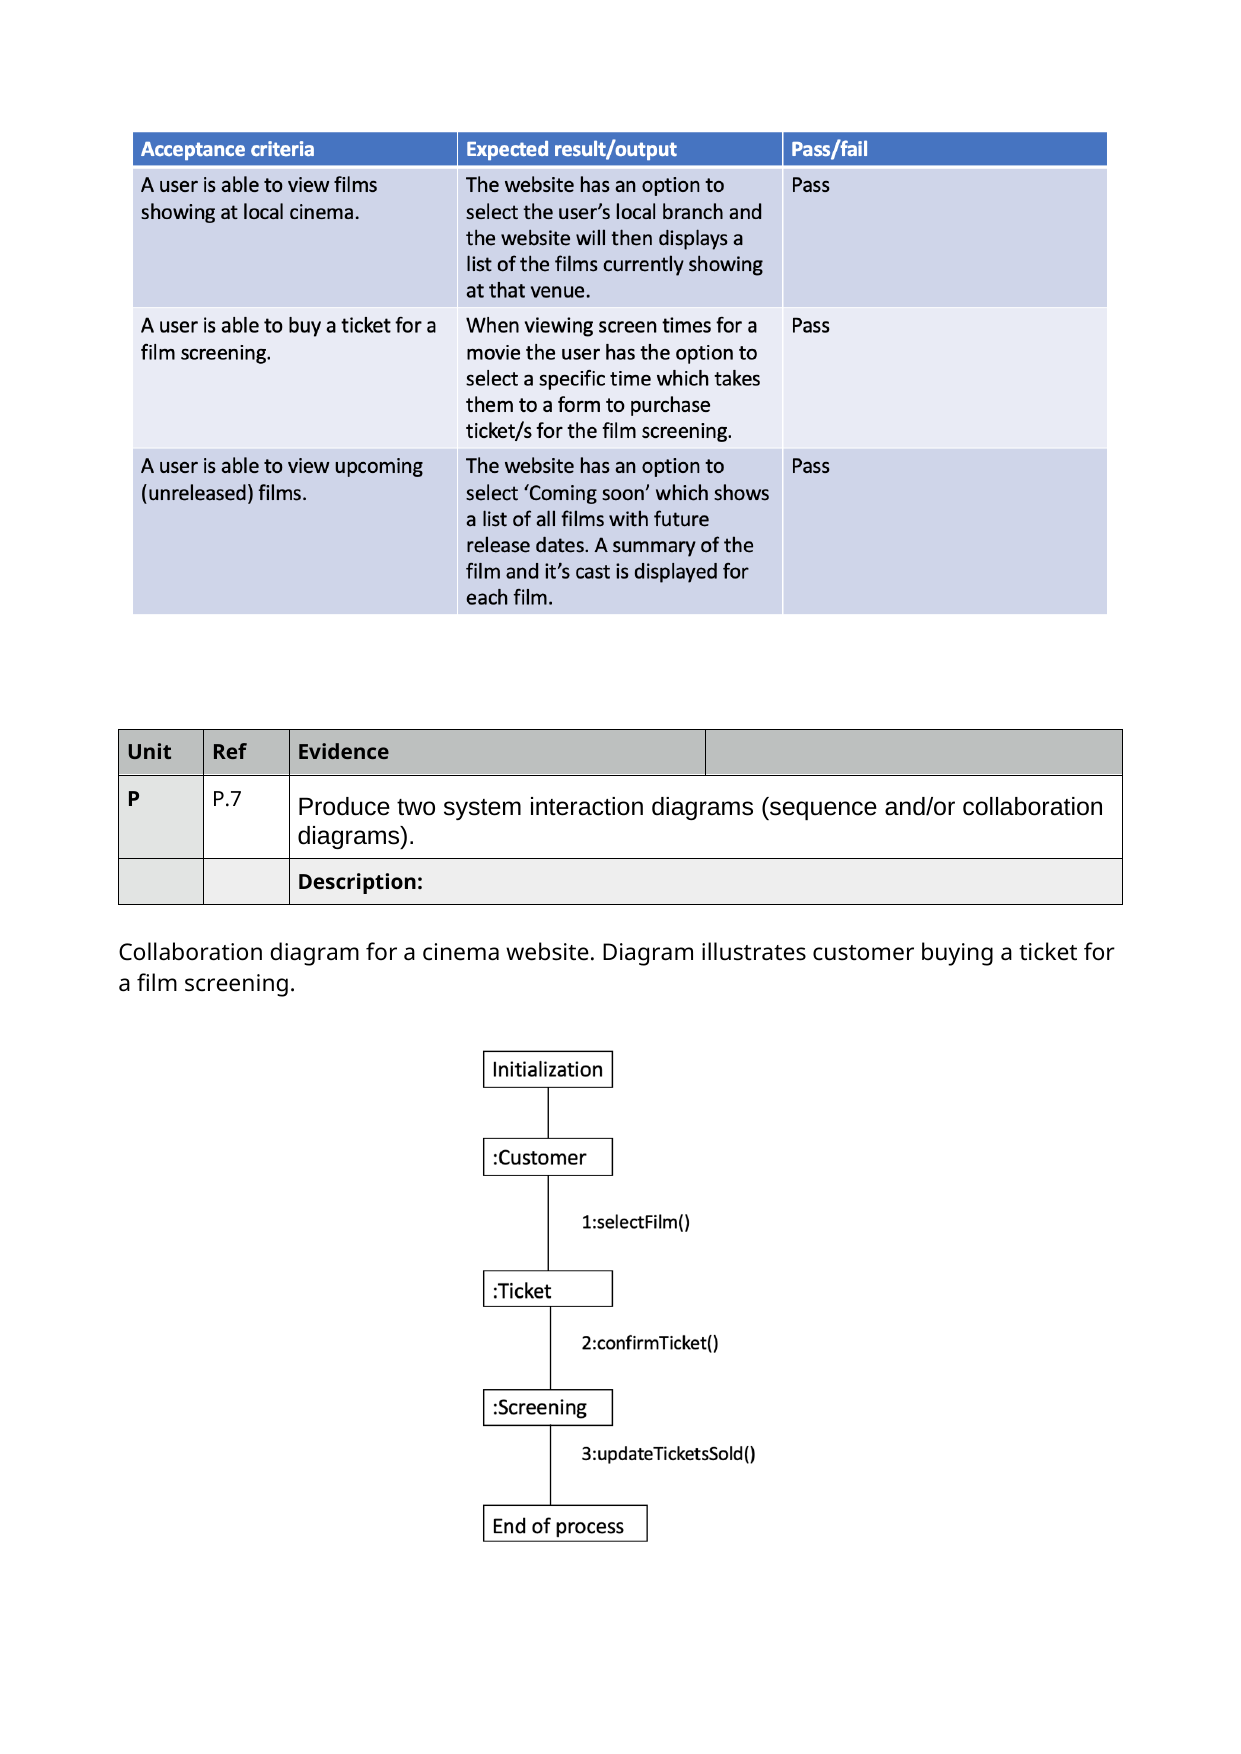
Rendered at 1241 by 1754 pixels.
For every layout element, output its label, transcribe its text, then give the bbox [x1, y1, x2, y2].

picture [118, 118, 1123, 635]
table_header Ref [204, 730, 289, 774]
table_cell Produce two system interaction diagrams (sequence and/or collaboration diagrams). [290, 776, 1122, 858]
table_header [706, 730, 1122, 774]
text Collaboration diagram for a cinema website. Diagram illustrates customer buying a ticket for a film screening. [118, 936, 1122, 998]
table_header Unit [119, 730, 203, 774]
table_cell P [119, 776, 203, 858]
table_cell P.7 [204, 776, 289, 858]
table_cell [204, 859, 289, 904]
picture [459, 1029, 782, 1595]
table_cell Description: [290, 859, 1122, 904]
table_cell [119, 859, 203, 904]
table_header Evidence [290, 730, 705, 774]
